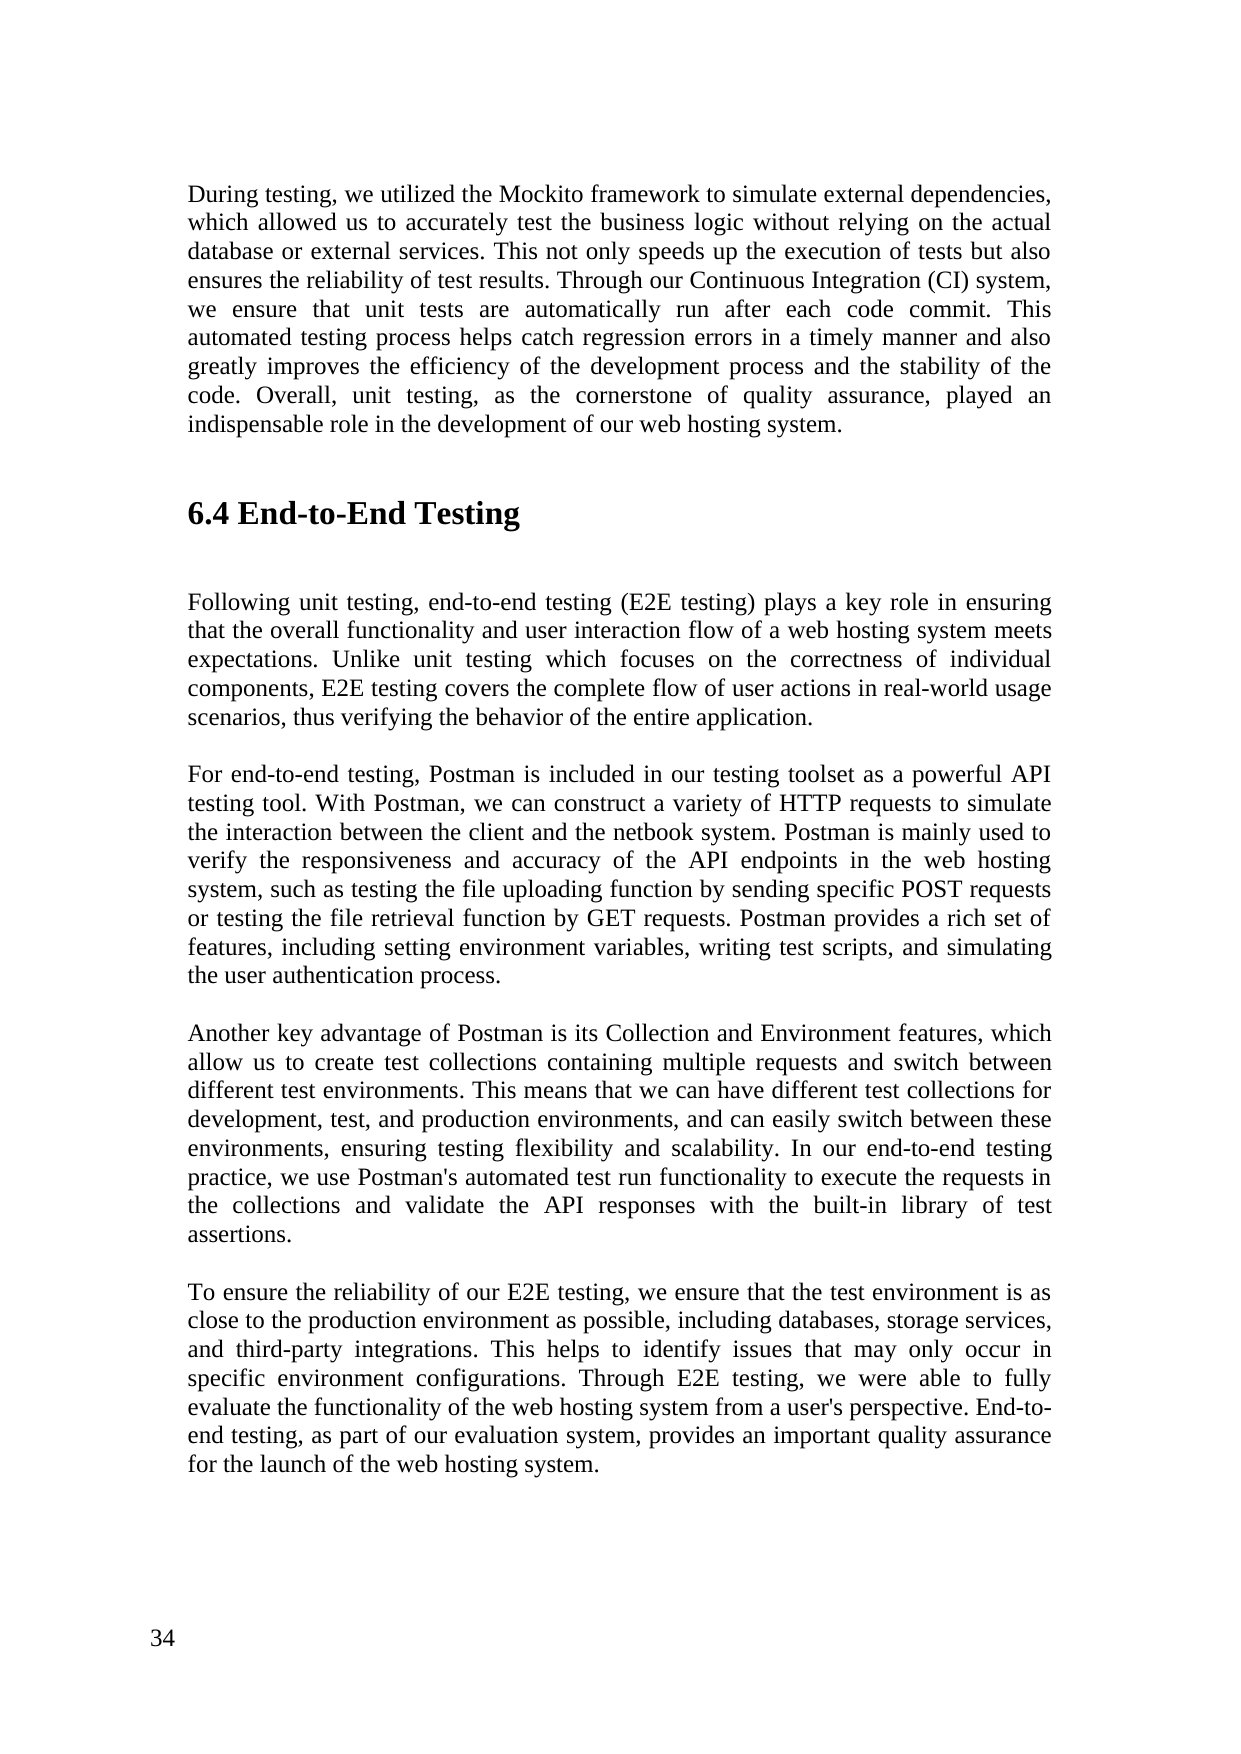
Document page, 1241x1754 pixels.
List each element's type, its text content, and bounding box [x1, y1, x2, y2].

text For end-to-end testing, Postman is included in our testing toolset as a powerful API testing tool. With Postman, we can construct a variety of HTTP requests to simulate the interaction between the client and the netbook system. Postman is mainly used to verify the responsiveness and accuracy of the API endpoints in the web hosting system, such as testing the file uploading function by sending specific POST requests or testing the file retrieval function by GET requests. Postman provides a rich set of features, including setting environment variables, writing test scripts, and simulating the user authentication process. [187, 759, 1053, 989]
subtitle 6.4 End-to-End Testing [187, 493, 1053, 532]
text Following unit testing, end-to-end testing (E2E testing) plays a key role in ensuring that the overall functionality and user interaction flow of a web hosting system meets expectations. Unlike unit testing which focuses on the correctness of individual components, E2E testing covers the complete flow of user actions in real-world usage scenarios, thus verifying the behavior of the entire application. [187, 587, 1053, 730]
text During testing, we utilized the Mockito framework to simulate external dependencies, which allowed us to accurately test the business logic without relying on the actual database or external services. This not only speeds up the execution of tests but also ensures the reliability of test results. Through our Continuous Integration (CI) system, we ensure that unit tests are automatically run after each code commit. This automated testing process helps catch regression errors in a timely manner and also greatly improves the efficiency of the development process and the stability of the code. Overall, unit testing, as the cornerstone of quality assurance, played an indispensable role in the development of our web hosting system. [187, 179, 1053, 437]
text To ensure the reliability of our E2E testing, we ensure that the test environment is as close to the production environment as possible, including databases, storage services, and third-party integrations. This helps to identify issues that may only occur in specific environment configurations. Through E2E testing, we were able to fully evaluate the functionality of the web hosting system from a user's perspective. End-to-end testing, as part of our evaluation system, provides an important quality assurance for the launch of the web hosting system. [187, 1277, 1053, 1478]
text Another key advantage of Postman is its Collection and Environment features, which allow us to create test collections containing multiple requests and switch between different test environments. This means that we can have different test collections for development, test, and production environments, and can easily switch between these environments, ensuring testing flexibility and scalability. In our end-to-end testing practice, we use Postman's automated test run functionality to execute the requests in the collections and validate the API responses with the built-in library of test assertions. [187, 1018, 1053, 1248]
